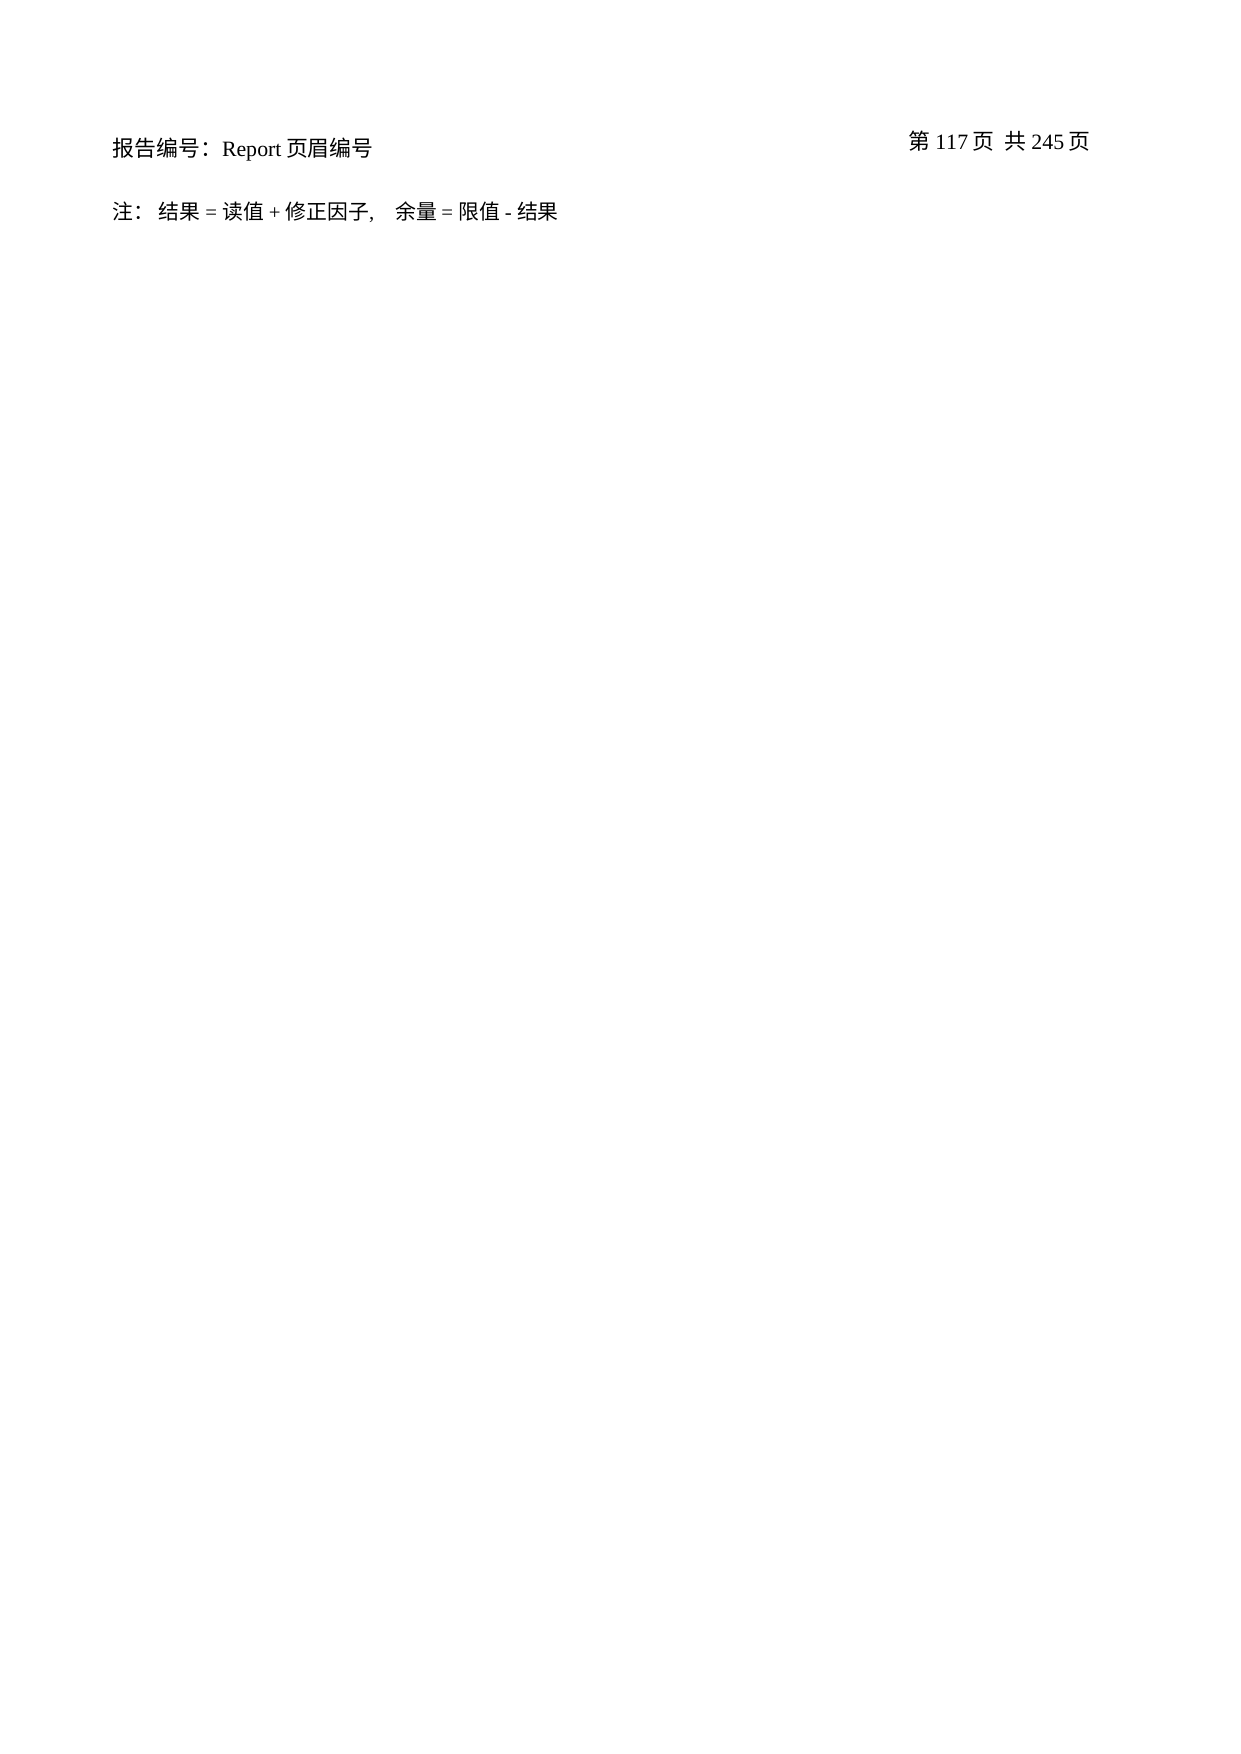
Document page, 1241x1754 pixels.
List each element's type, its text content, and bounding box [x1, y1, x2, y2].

text 注： 结果 = 读值 + 修正因子, 余量 = 限值 - 结果 [112, 199, 1128, 224]
